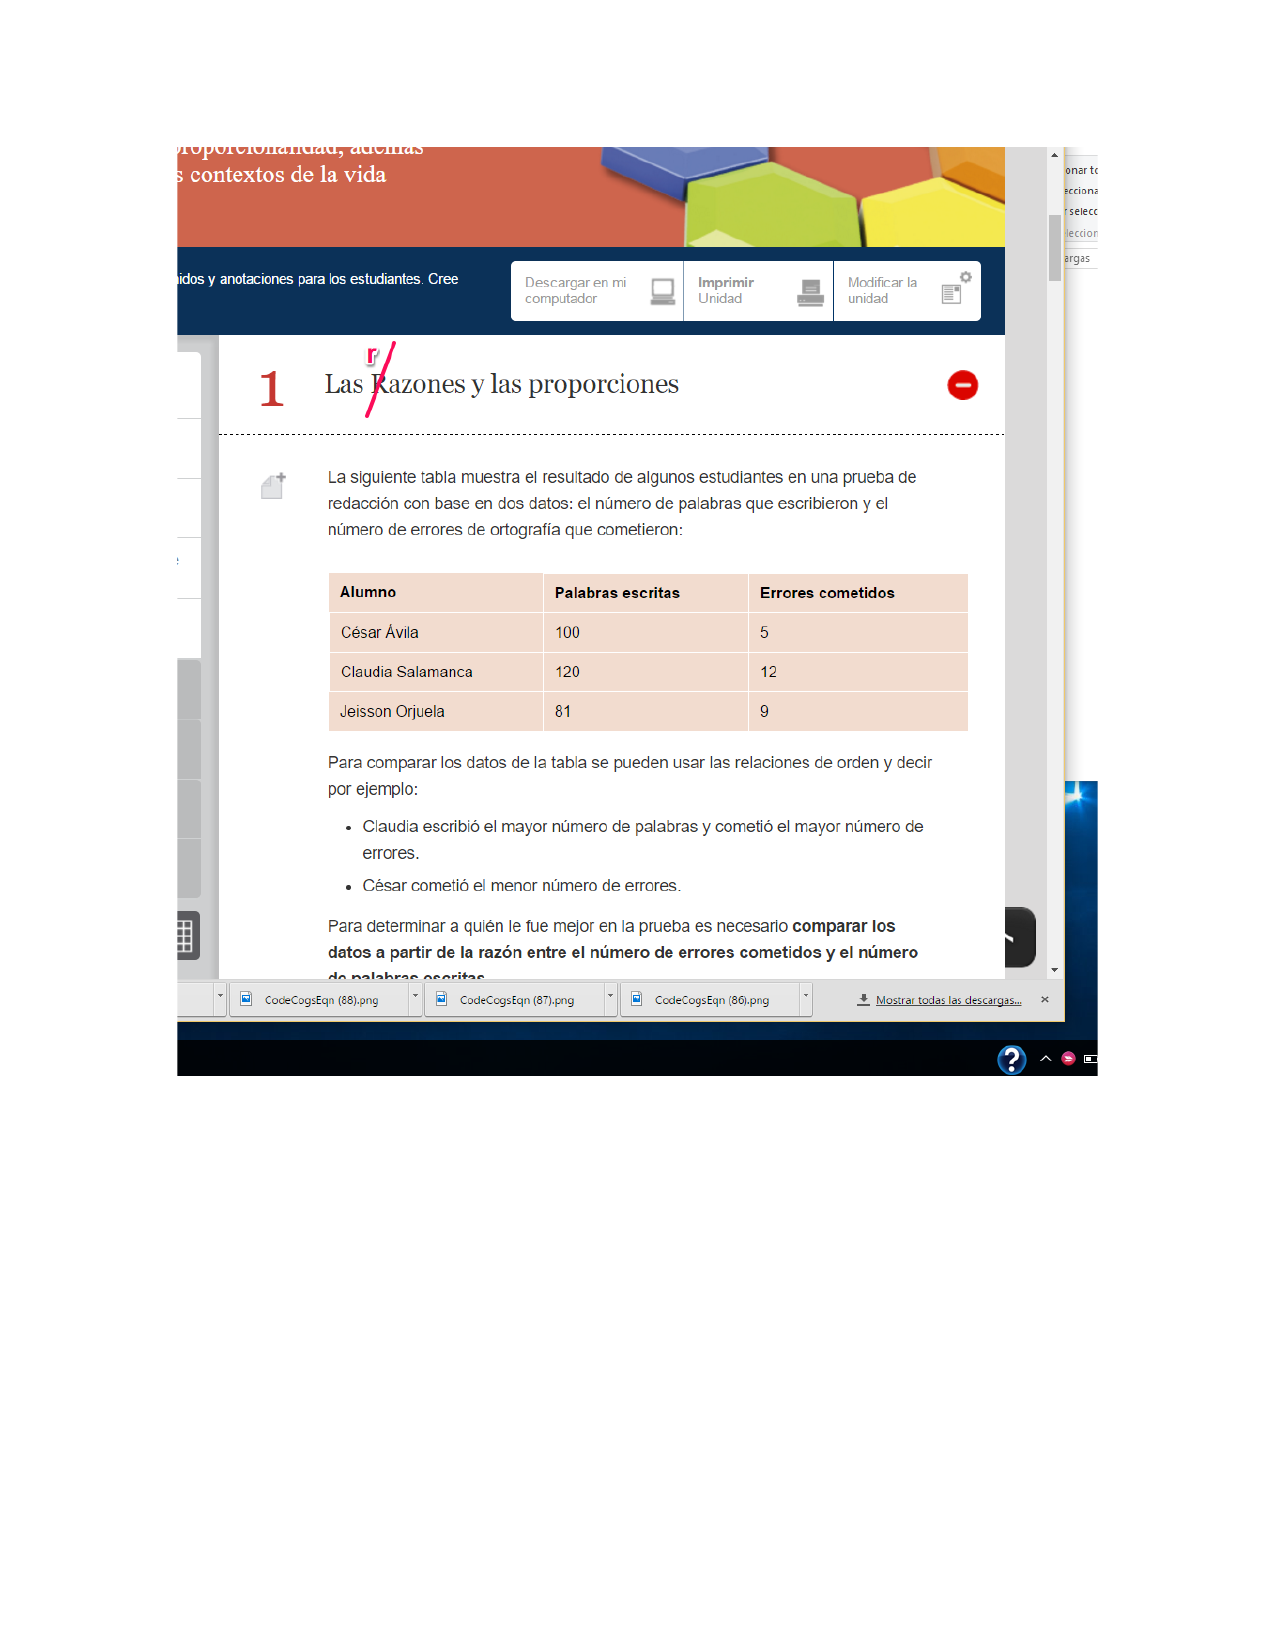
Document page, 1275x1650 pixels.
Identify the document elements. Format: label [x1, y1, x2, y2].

picture [177, 147, 1098, 1076]
